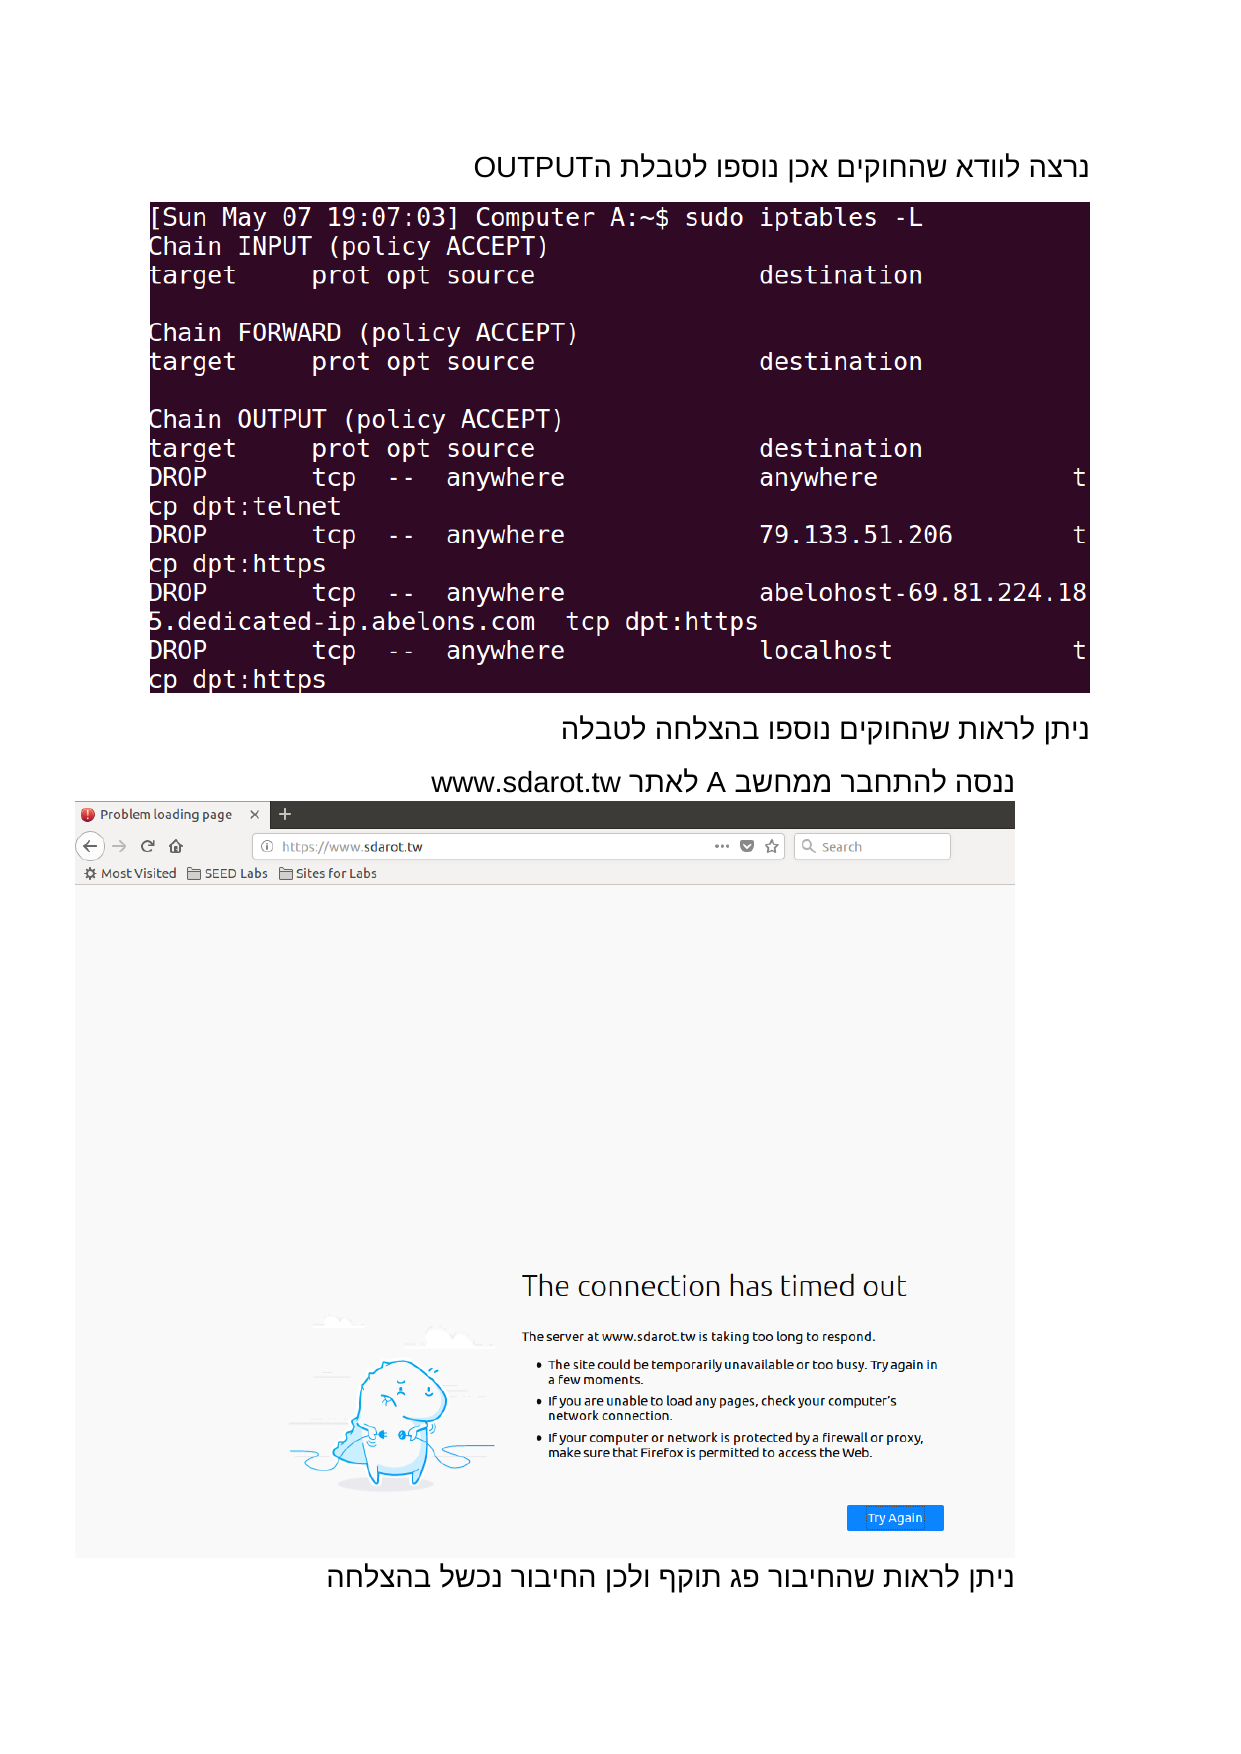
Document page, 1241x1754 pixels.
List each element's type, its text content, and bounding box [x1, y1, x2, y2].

list ננסה להתחבר ממחשב A לאתר www.sdarot.tw [150, 765, 1015, 798]
picture [150, 202, 1090, 693]
list ניתן לראות שהחיבור פג תוקף ולכן החיבור נכשל בהצלחה [150, 1560, 1015, 1594]
text ניתן לראות שהחוקים נוספו בהצלחה לטבלה [150, 712, 1090, 746]
text נרצה לוודא שהחוקים אכן נוספו לטבלת הOUTPUT [150, 150, 1090, 183]
picture [75, 801, 1015, 1558]
